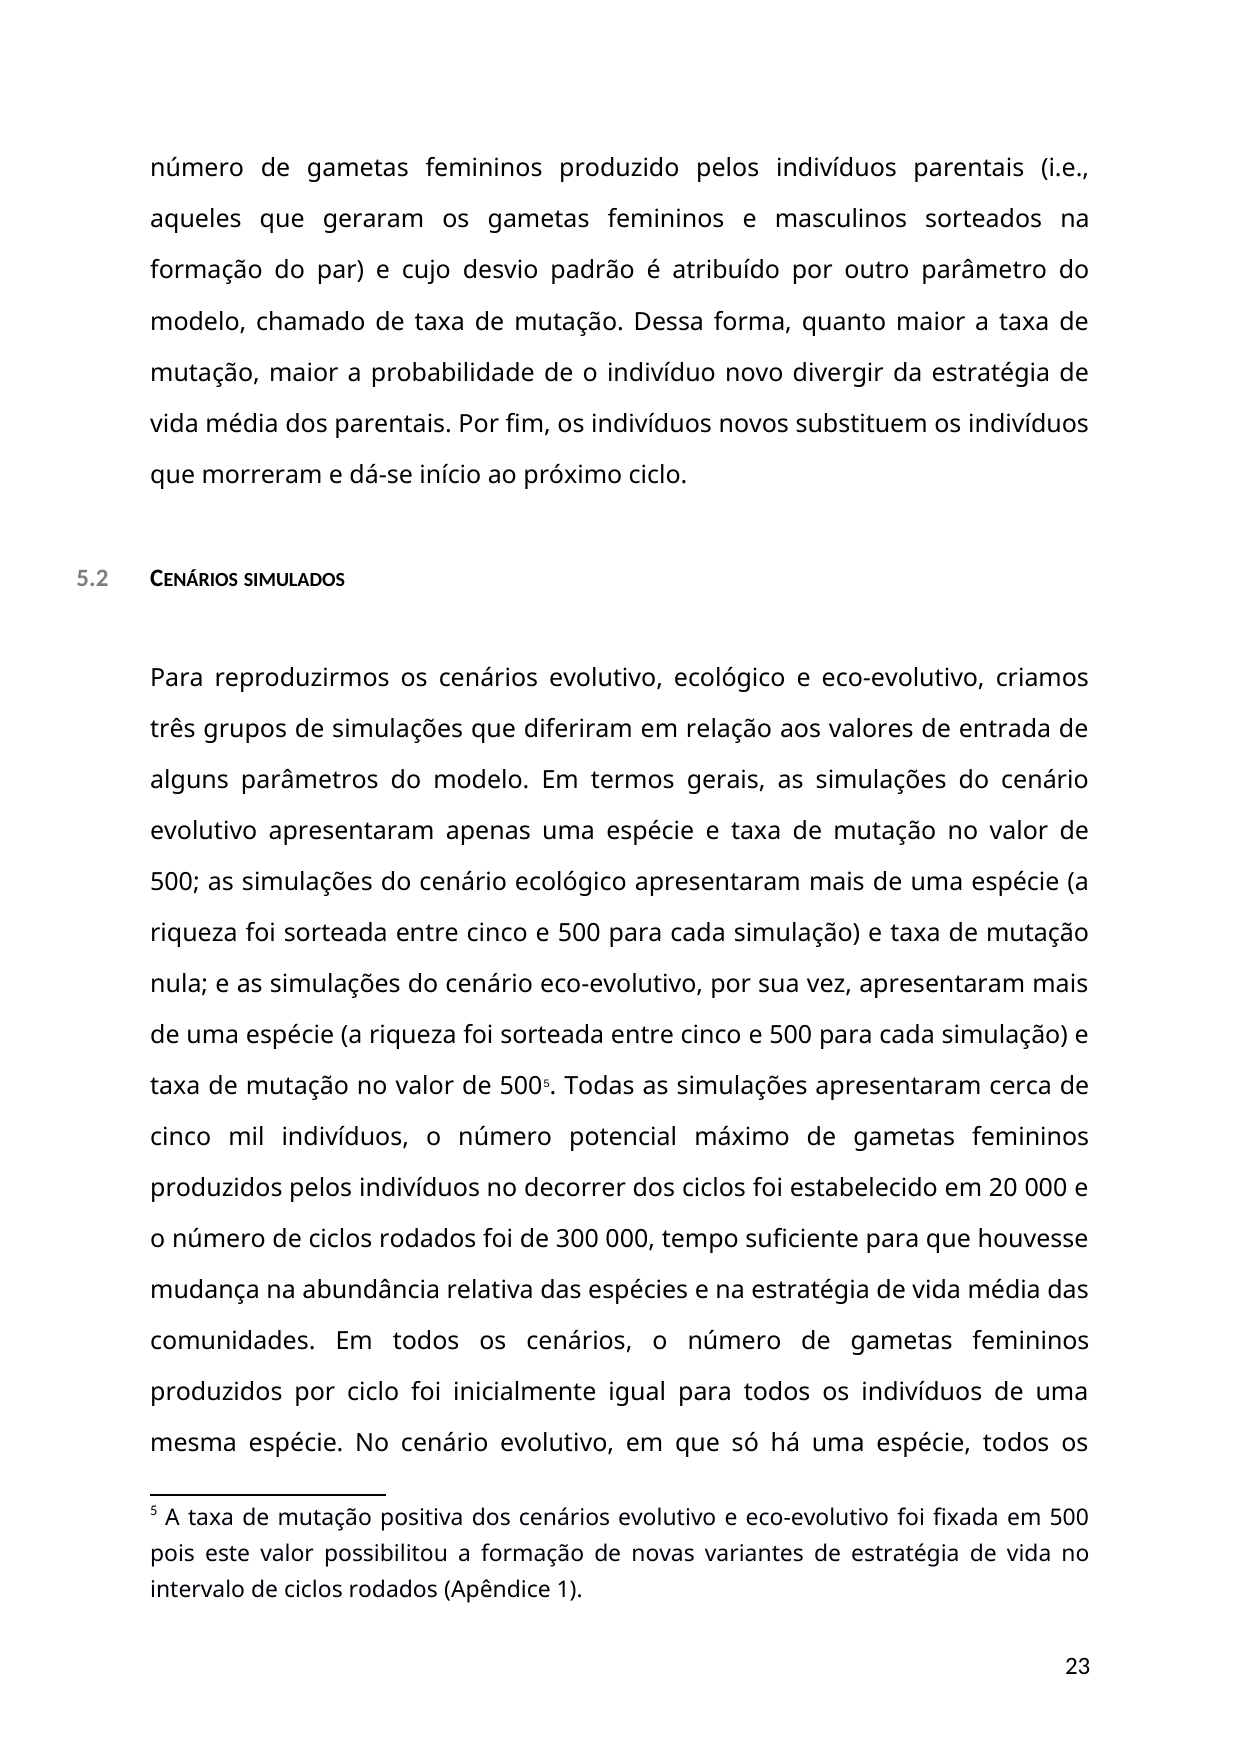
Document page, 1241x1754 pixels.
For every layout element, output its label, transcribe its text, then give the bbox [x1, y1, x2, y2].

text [150, 150, 1090, 490]
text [150, 659, 1090, 1459]
subtitle 5.2 Cenários simulados [76, 562, 1090, 593]
